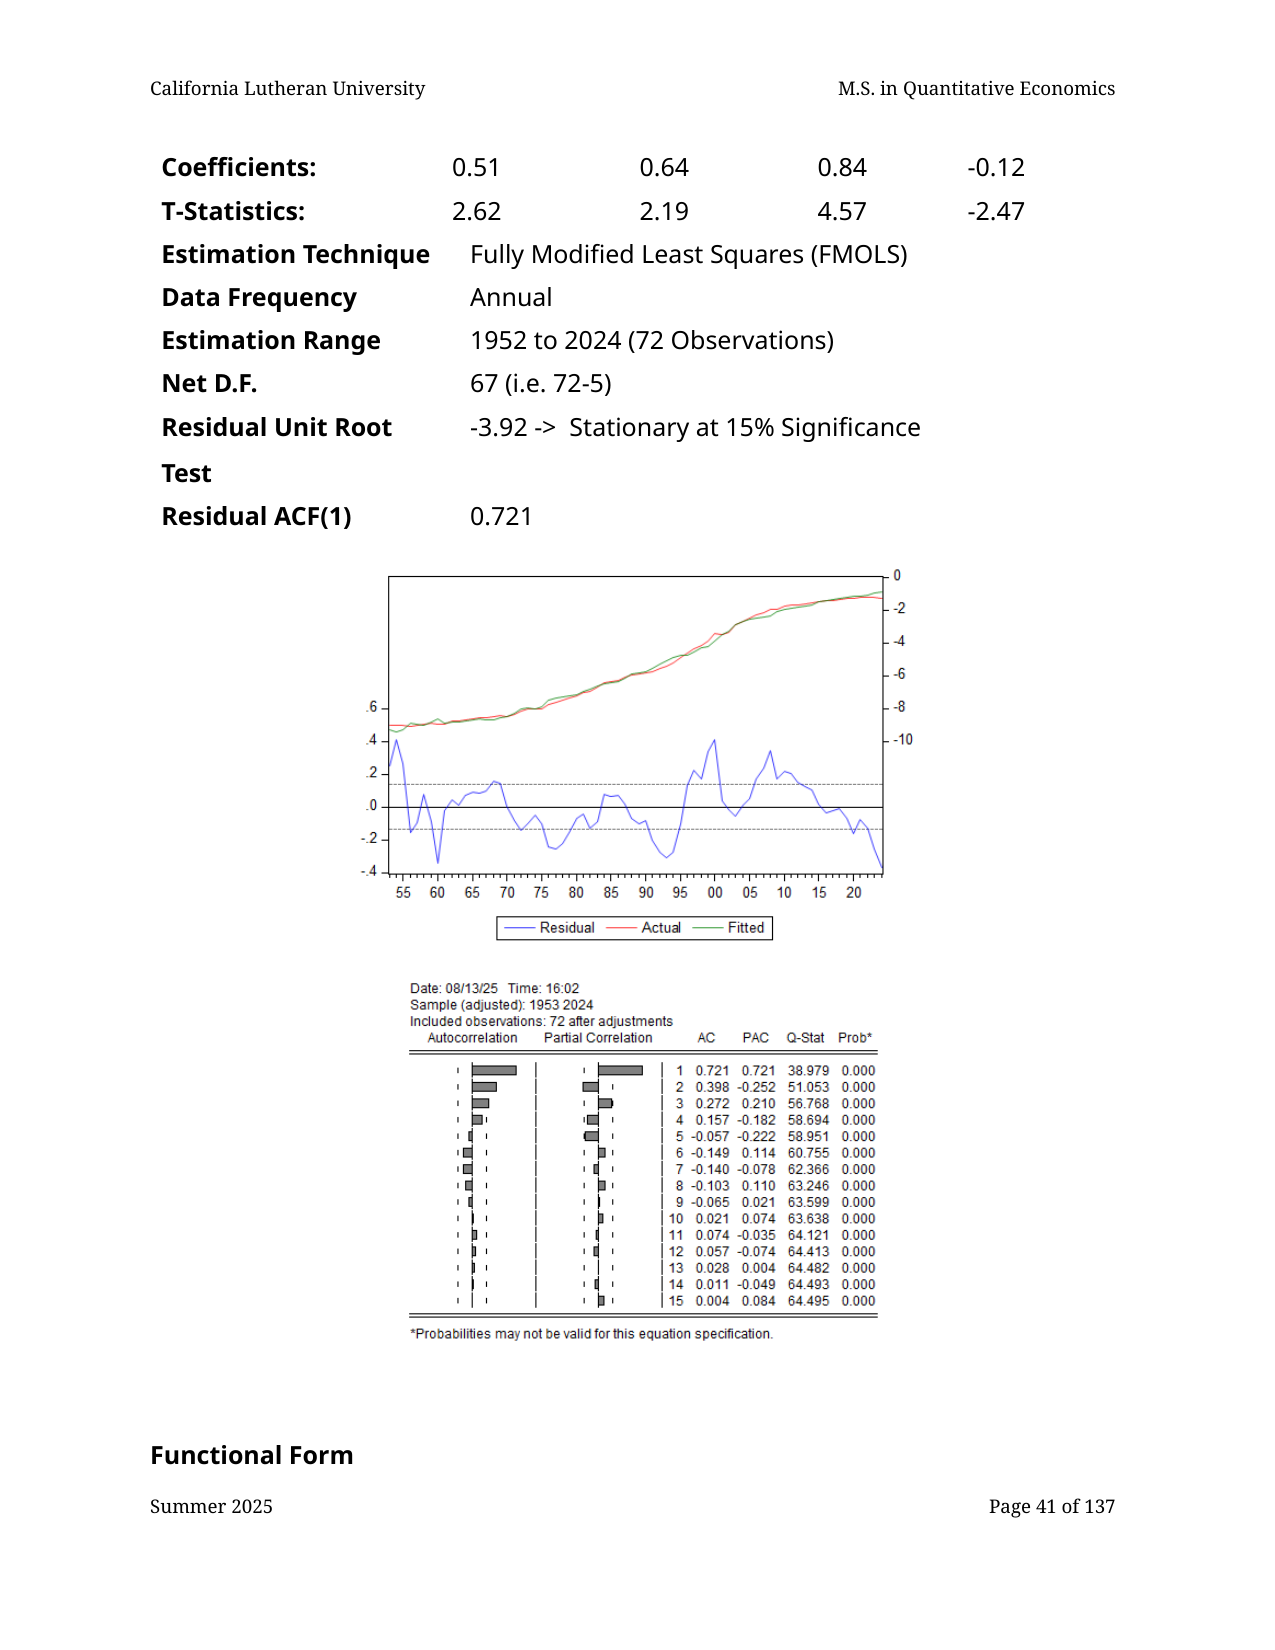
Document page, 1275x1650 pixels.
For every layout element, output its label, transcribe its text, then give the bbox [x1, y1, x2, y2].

table_header 0.51 [441, 150, 628, 193]
table_cell Net D.F. [150, 366, 459, 409]
table_cell 67 (i.e. 72-5) [459, 366, 1124, 409]
table_header Coefficients: [150, 150, 441, 193]
table_cell 0.721 [459, 499, 1124, 542]
table_cell Data Frequency [150, 280, 459, 323]
table_cell 1952 to 2024 (72 Observations) [459, 323, 1124, 366]
table_cell Annual [459, 280, 1124, 323]
table_cell Residual Unit Root Test [150, 409, 459, 498]
table_cell Residual ACF(1) [150, 499, 459, 542]
table_header 0.64 [628, 150, 806, 193]
table_cell -2.47 [956, 193, 1051, 236]
table_cell Fully Modified Least Squares (FMOLS) [459, 236, 1124, 280]
table_header 0.84 [806, 150, 956, 193]
table_cell Estimation Range [150, 323, 459, 366]
table_cell 4.57 [806, 193, 956, 236]
picture [328, 541, 947, 971]
table_header -0.12 [956, 150, 1051, 193]
table_cell Estimation Technique [150, 236, 459, 280]
table_cell 2.19 [628, 193, 806, 236]
text Functional Form [150, 1438, 1125, 1472]
table_cell -3.92 -> Stationary at 15% Significance [459, 409, 1124, 498]
picture [396, 980, 879, 1344]
table_cell 2.62 [441, 193, 628, 236]
table_cell T-Statistics: [150, 193, 441, 236]
